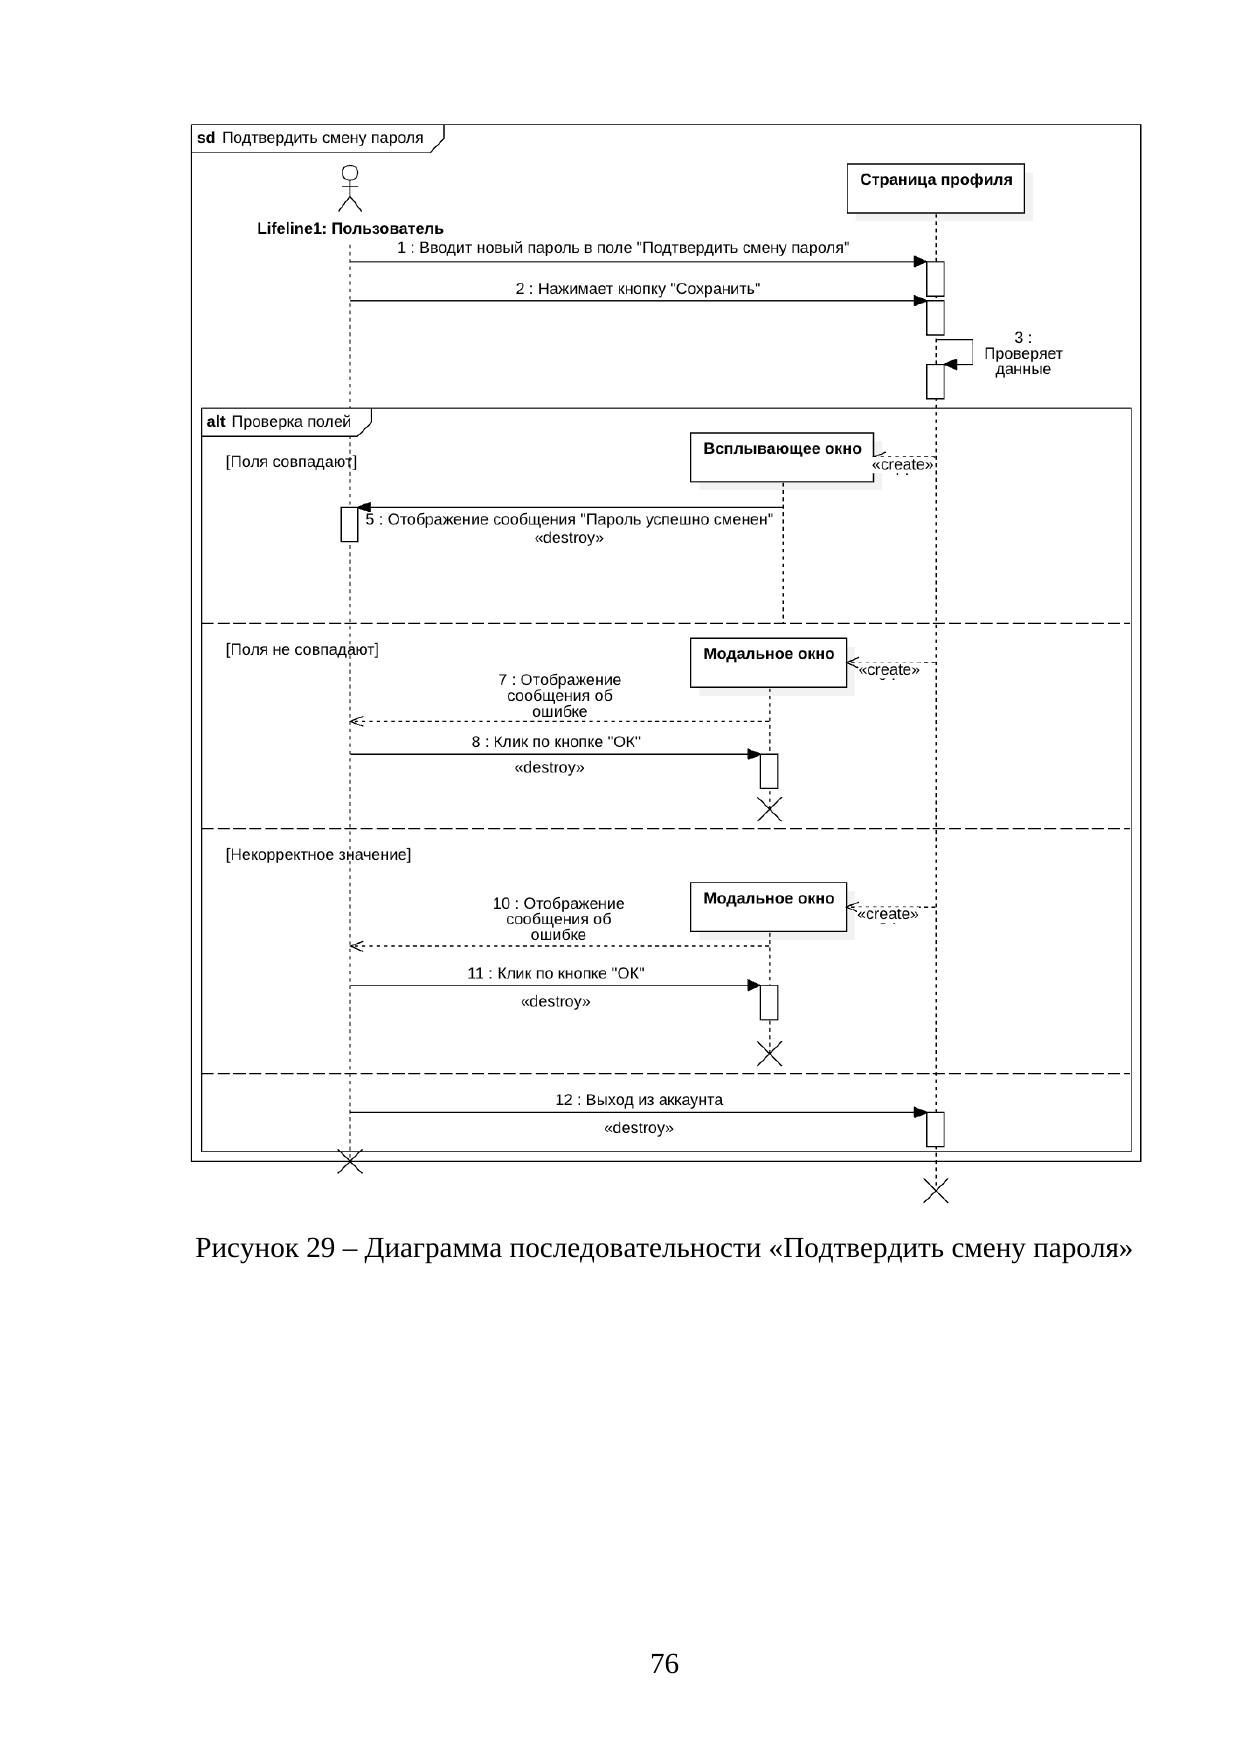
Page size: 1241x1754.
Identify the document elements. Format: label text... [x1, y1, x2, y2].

text Рисунок 29 – Диаграмма последовательности «Подтвердить смену пароля» [177, 1230, 1152, 1263]
picture [177, 118, 1152, 1213]
